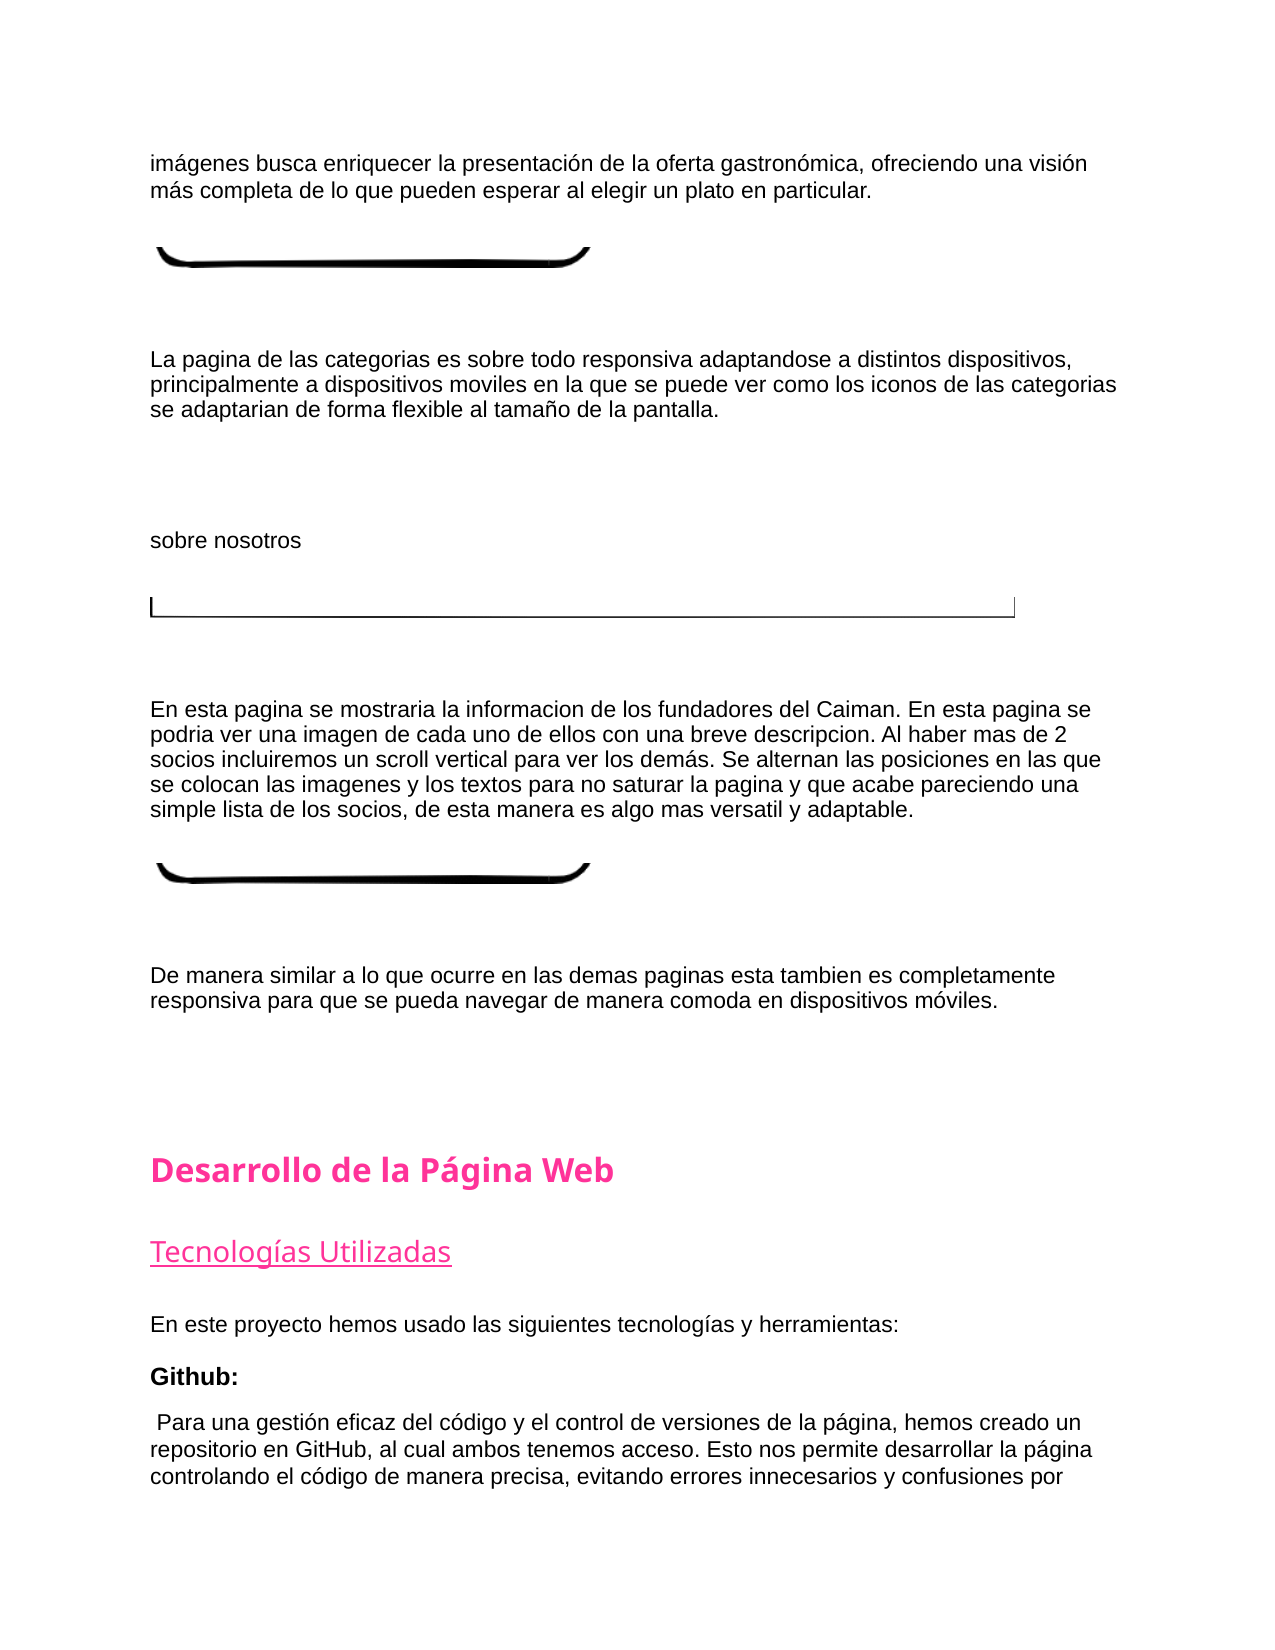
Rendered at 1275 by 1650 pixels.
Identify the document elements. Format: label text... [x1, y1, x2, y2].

text En esta pagina se mostraria la informacion de los fundadores del Caiman. En esta pagina se podria ver una imagen de cada uno de ellos con una breve descripcion. Al haber mas de 2 socios incluiremos un scroll vertical para ver los demás. Se alternan las posiciones en las que se colocan las imagenes y los textos para no saturar la pagina y que acabe pareciendo una simple lista de los socios, de esta manera es algo mas versatil y adaptable. [150, 697, 1125, 822]
text Tecnologías Utilizadas [150, 1241, 1125, 1268]
text sobre nosotros [150, 527, 1125, 553]
text En este proyecto hemos usado las siguientes tecnologías y herramientas: [150, 1311, 1125, 1338]
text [150, 150, 1125, 204]
text Github: [150, 1355, 1125, 1392]
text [150, 1409, 1125, 1490]
text De manera similar a lo que ocurre en las demas paginas esta tambien es completamente responsiva para que se pueda navegar de manera comoda en dispositivos móviles. [150, 964, 1125, 1014]
text Desarrollo de la Página Web [150, 1143, 1125, 1193]
text La pagina de las categorias es sobre todo responsiva adaptandose a distintos dispositivos, principalmente a dispositivos moviles en la que se puede ver como los iconos de las categorias se adaptarian de forma flexible al tamaño de la pantalla. [150, 348, 1125, 423]
